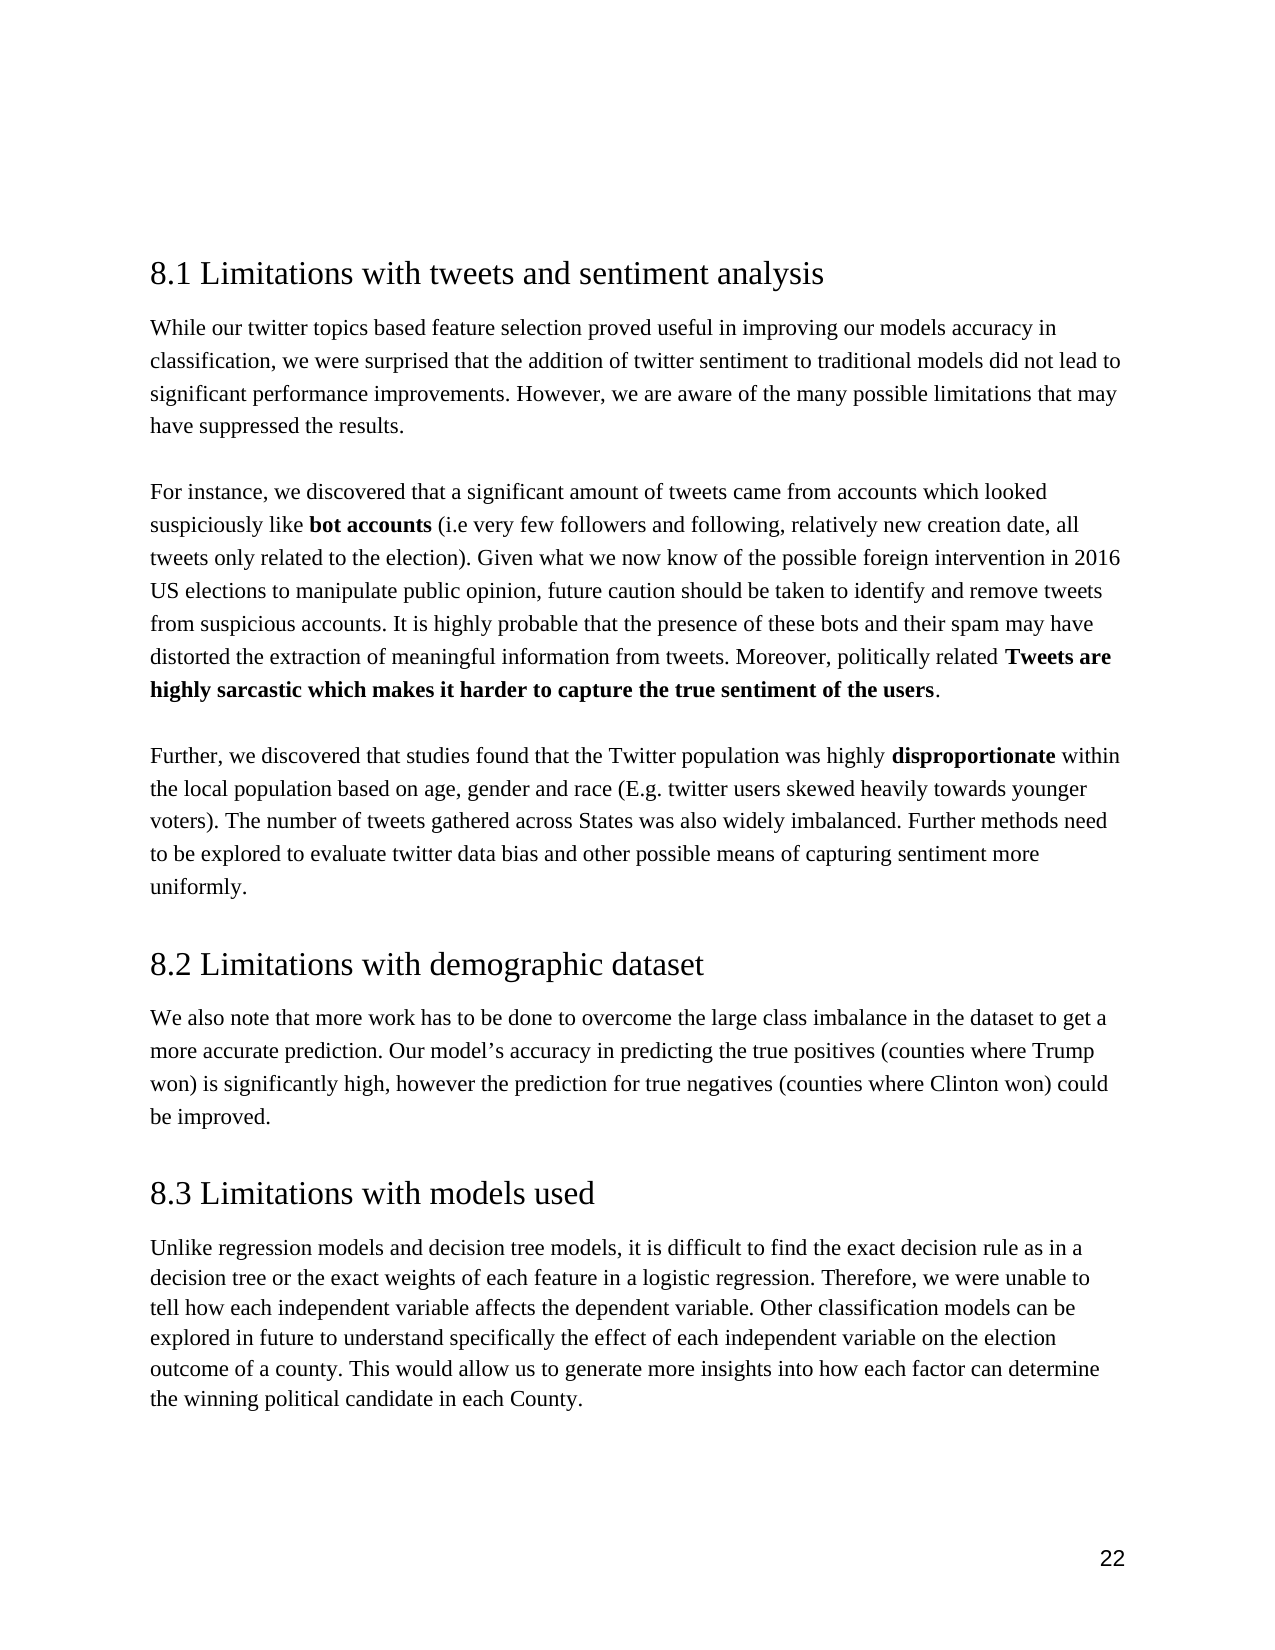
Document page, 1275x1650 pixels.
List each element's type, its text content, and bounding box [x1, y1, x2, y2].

subtitle 8.3 Limitations with models used [150, 1173, 1125, 1212]
subtitle 8.1 Limitations with tweets and sentiment analysis [150, 253, 1125, 292]
text Unlike regression models and decision tree models, it is difficult to find the exact decision rule as in a decision tree or the exact weights of each feature in a logistic regression. Therefore, we were unable to tell how each independent variable affects the dependent variable. Other classification models can be explored in future to understand specifically the effect of each independent variable on the election outcome of a county. This would allow us to generate more insights into how each factor can determine the winning political candidate in each County. [150, 1234, 1125, 1411]
text While our twitter topics based feature selection proved useful in improving our models accuracy in classification, we were surprised that the addition of twitter sentiment to traditional models did not lead to significant performance improvements. However, we are aware of the many possible limitations that may have suppressed the results. [150, 314, 1125, 439]
subtitle 8.2 Limitations with demographic dataset [150, 944, 1125, 982]
text For instance, we discovered that a significant amount of tweets came from accounts which looked suspiciously like bot accounts (i.e very few followers and following, relatively new creation date, all tweets only related to the election). Given what we now know of the possible foreign intervention in 2016 US elections to manipulate public opinion, future caution should be taken to identify and remove tweets from suspicious accounts. It is highly probable that the presence of these bots and their spam may have distorted the extraction of meaningful information from tweets. Moreover, politically related Tweets are highly sarcastic which makes it harder to capture the true sentiment of the users. [150, 478, 1125, 702]
text We also note that more work has to be done to overcome the large class imbalance in the dataset to get a more accurate prediction. Our model’s accuracy in predicting the true positives (counties where Trump won) is significantly high, however the prediction for true negatives (counties where Clinton won) could be improved. [150, 1004, 1125, 1129]
text Further, we discovered that studies found that the Twitter population was highly disproportionate within the local population based on age, gender and race (E.g. twitter users skewed heavily towards younger voters). The number of tweets gathered across States was also widely imbalanced. Further methods need to be explored to evaluate twitter data bias and other possible means of capturing sentiment more uniformly. [150, 742, 1125, 900]
